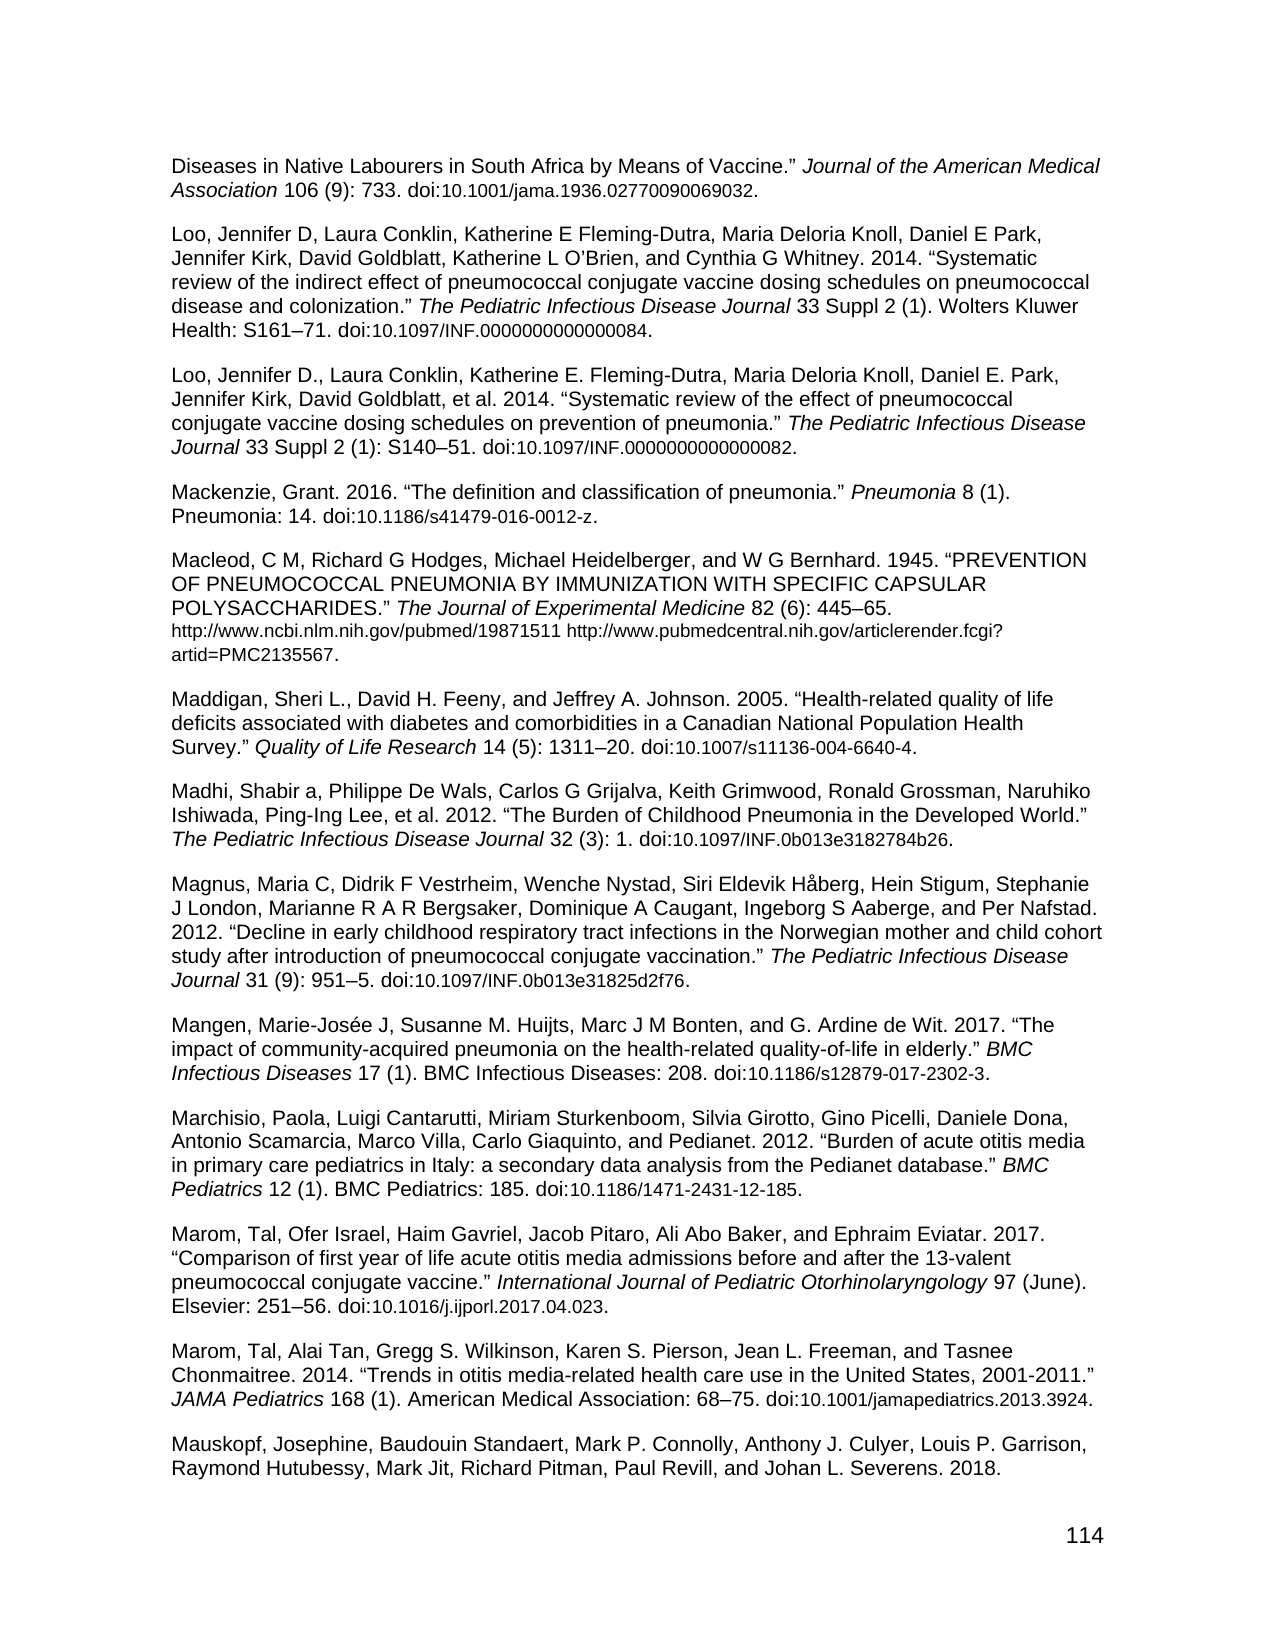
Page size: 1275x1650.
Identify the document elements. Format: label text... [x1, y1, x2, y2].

text Marom, Tal, Alai Tan, Gregg S. Wilkinson, Karen S. Pierson, Jean L. Freeman, and Tasnee Chonmaitree. 2014. “Trends in otitis media-related health care use in the United States, 2001-2011.” JAMA Pediatrics 168 (1). American Medical Association: 68–75. doi:10.1001/jamapediatrics.2013.3924. [171, 1339, 1104, 1411]
text Marchisio, Paola, Luigi Cantarutti, Miriam Sturkenboom, Silvia Girotto, Gino Picelli, Daniele Dona, Antonio Scamarcia, Marco Villa, Carlo Giaquinto, and Pedianet. 2012. “Burden of acute otitis media in primary care pediatrics in Italy: a secondary data analysis from the Pedianet database.” BMC Pediatrics 12 (1). BMC Pediatrics: 185. doi:10.1186/1471-2431-12-185. [171, 1105, 1104, 1201]
text Macleod, C M, Richard G Hodges, Michael Heidelberger, and W G Bernhard. 1945. “PREVENTION OF PNEUMOCOCCAL PNEUMONIA BY IMMUNIZATION WITH SPECIFIC CAPSULAR POLYSACCHARIDES.” The Journal of Experimental Medicine 82 (6): 445–65. http://www.ncbi.nlm.nih.gov/pubmed/19871511 http://www.pubmedcentral.nih.gov/articlerender.fcgi?artid=PMC2135567. [171, 548, 1104, 666]
text Loo, Jennifer D, Laura Conklin, Katherine E Fleming-Dutra, Maria Deloria Knoll, Daniel E Park, Jennifer Kirk, David Goldblatt, Katherine L O’Brien, and Cynthia G Whitney. 2014. “Systematic review of the indirect effect of pneumococcal conjugate vaccine dosing schedules on pneumococcal disease and colonization.” The Pediatric Infectious Disease Journal 33 Suppl 2 (1). Wolters Kluwer Health: S161–71. doi:10.1097/INF.0000000000000084. [171, 222, 1104, 342]
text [171, 153, 1104, 201]
text Magnus, Maria C, Didrik F Vestrheim, Wenche Nystad, Siri Eldevik Håberg, Hein Stigum, Stephanie J London, Marianne R A R Bergsaker, Dominique A Caugant, Ingeborg S Aaberge, and Per Nafstad. 2012. “Decline in early childhood respiratory tract infections in the Norwegian mother and child cohort study after introduction of pneumococcal conjugate vaccination.” The Pediatric Infectious Disease Journal 31 (9): 951–5. doi:10.1097/INF.0b013e31825d2f76. [171, 872, 1104, 992]
text Mackenzie, Grant. 2016. “The definition and classification of pneumonia.” Pneumonia 8 (1). Pneumonia: 14. doi:10.1186/s41479-016-0012-z. [171, 479, 1104, 527]
text Maddigan, Sheri L., David H. Feeny, and Jeffrey A. Johnson. 2005. “Health-related quality of life deficits associated with diabetes and comorbidities in a Canadian National Population Health Survey.” Quality of Life Research 14 (5): 1311–20. doi:10.1007/s11136-004-6640-4. [171, 687, 1104, 758]
text Marom, Tal, Ofer Israel, Haim Gavriel, Jacob Pitaro, Ali Abo Baker, and Ephraim Eviatar. 2017. “Comparison of first year of life acute otitis media admissions before and after the 13-valent pneumococcal conjugate vaccine.” International Journal of Pediatric Otorhinolaryngology 97 (June). Elsevier: 251–56. doi:10.1016/j.ijporl.2017.04.023. [171, 1222, 1104, 1318]
text Madhi, Shabir a, Philippe De Wals, Carlos G Grijalva, Keith Grimwood, Ronald Grossman, Naruhiko Ishiwada, Ping-Ing Lee, et al. 2012. “The Burden of Childhood Pneumonia in the Developed World.” The Pediatric Infectious Disease Journal 32 (3): 1. doi:10.1097/INF.0b013e3182784b26. [171, 779, 1104, 851]
text Loo, Jennifer D., Laura Conklin, Katherine E. Fleming-Dutra, Maria Deloria Knoll, Daniel E. Park, Jennifer Kirk, David Goldblatt, et al. 2014. “Systematic review of the effect of pneumococcal conjugate vaccine dosing schedules on prevention of pneumonia.” The Pediatric Infectious Disease Journal 33 Suppl 2 (1): S140–51. doi:10.1097/INF.0000000000000082. [171, 363, 1104, 459]
text Mangen, Marie-Josée J, Susanne M. Huijts, Marc J M Bonten, and G. Ardine de Wit. 2017. “The impact of community-acquired pneumonia on the health-related quality-of-life in elderly.” BMC Infectious Diseases 17 (1). BMC Infectious Diseases: 208. doi:10.1186/s12879-017-2302-3. [171, 1013, 1104, 1084]
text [171, 1431, 1104, 1479]
